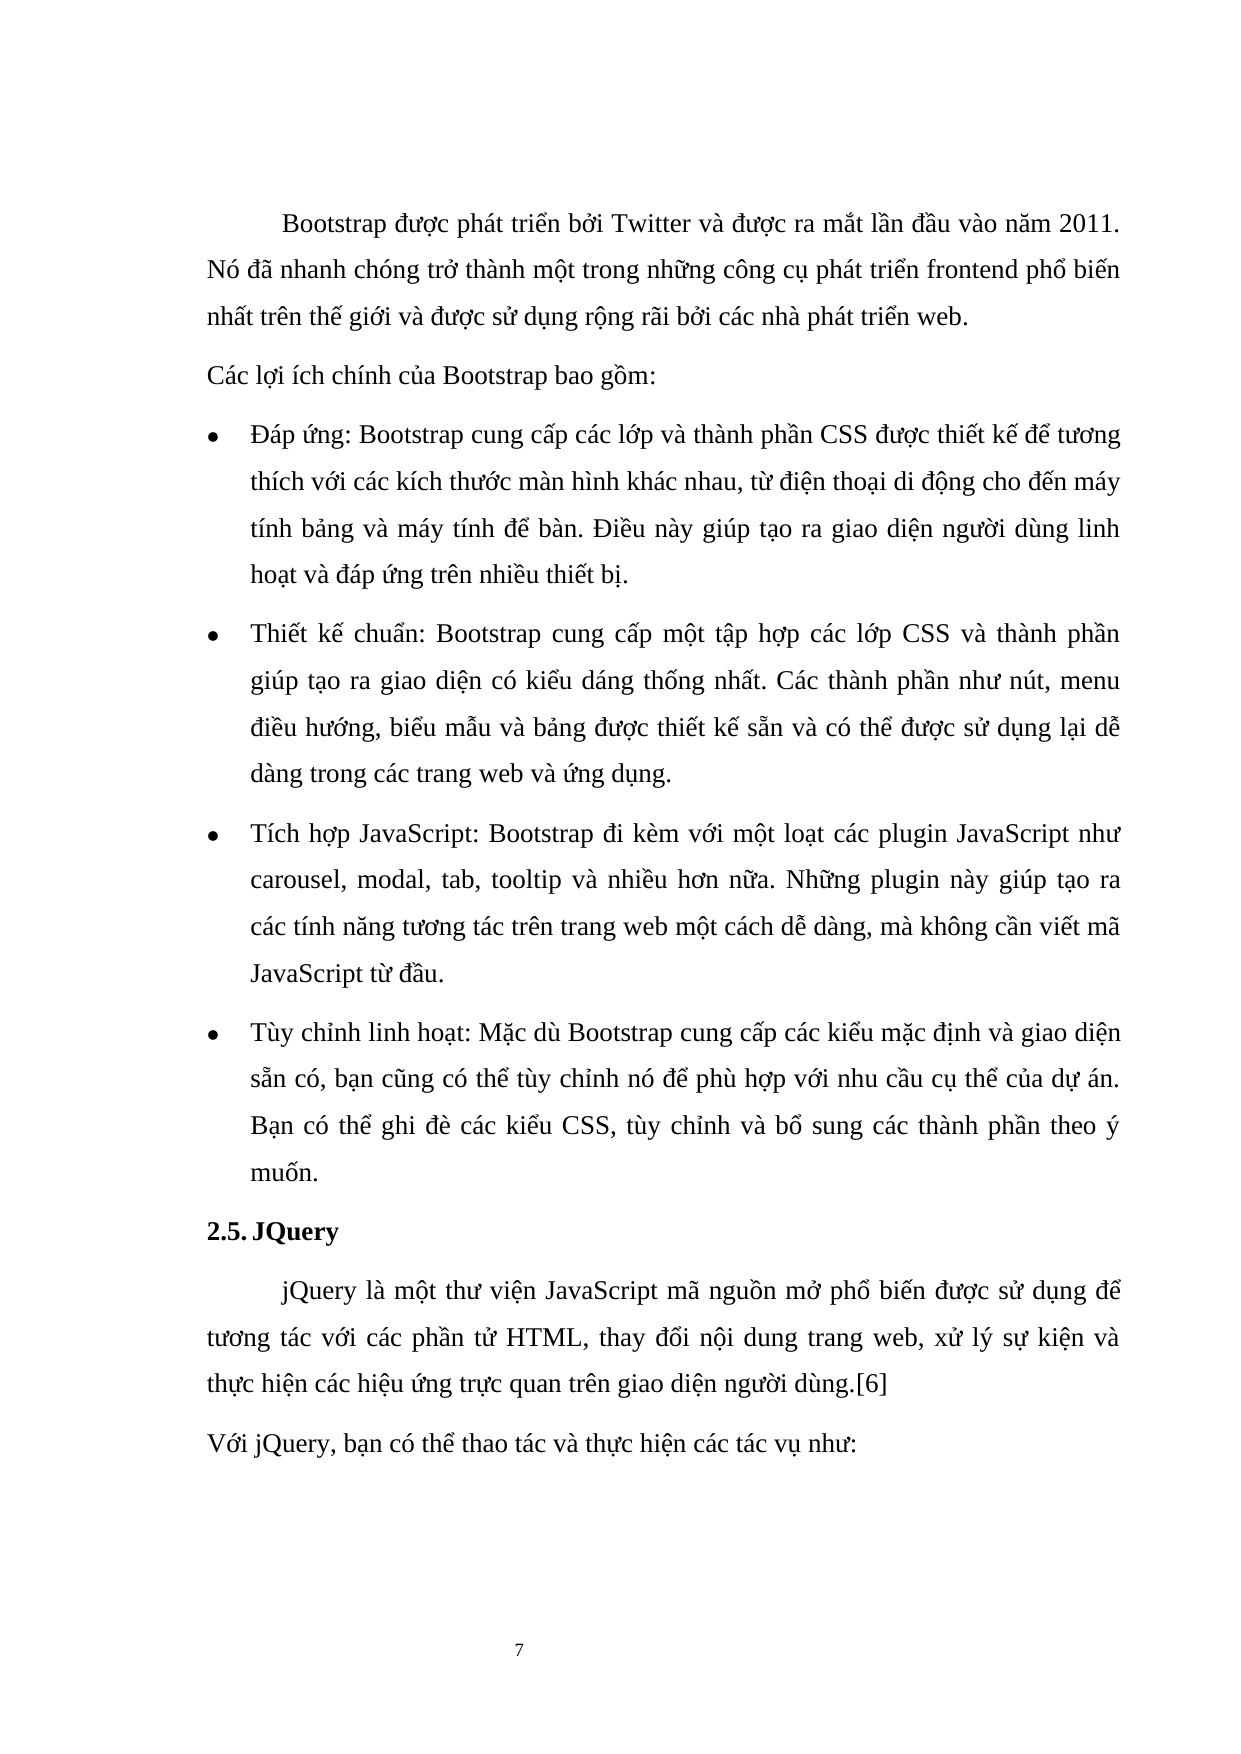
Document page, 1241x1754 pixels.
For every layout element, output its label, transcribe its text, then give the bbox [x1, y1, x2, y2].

list jQuery là một thư viện JavaScript mã nguồn mở phổ biến được sử dụng để tương tác với các phần tử HTML, thay đổi nội dung trang web, xử lý sự kiện và thực hiện các hiệu ứng trực quan trên giao diện người dùng.[6] [207, 1274, 1122, 1399]
list Thiết kế chuẩn: Bootstrap cung cấp một tập hợp các lớp CSS và thành phần giúp tạo ra giao diện có kiểu dáng thống nhất. Các thành phần như nút, menu điều hướng, biểu mẫu và bảng được thiết kế sẵn và có thể được sử dụng lại dễ dàng trong các trang web và ứng dụng. [207, 617, 1122, 789]
list Các lợi ích chính của Bootstrap bao gồm: [207, 359, 1122, 390]
list JQuery [207, 1215, 1122, 1246]
list Tích hợp JavaScript: Bootstrap đi kèm với một loạt các plugin JavaScript như carousel, modal, tab, tooltip và nhiều hơn nữa. Những plugin này giúp tạo ra các tính năng tương tác trên trang web một cách dễ dàng, mà không cần viết mã JavaScript từ đầu. [207, 817, 1122, 988]
list Tùy chỉnh linh hoạt: Mặc dù Bootstrap cung cấp các kiểu mặc định và giao diện sẵn có, bạn cũng có thể tùy chỉnh nó để phù hợp với nhu cầu cụ thể của dự án. Bạn có thể ghi đè các kiểu CSS, tùy chỉnh và bổ sung các thành phần theo ý muốn. [207, 1016, 1122, 1187]
list Với jQuery, bạn có thể thao tác và thực hiện các tác vụ như: [207, 1427, 1122, 1458]
list Bootstrap được phát triển bởi Twitter và được ra mắt lần đầu vào năm 2011. Nó đã nhanh chóng trở thành một trong những công cụ phát triển frontend phổ biến nhất trên thế giới và được sử dụng rộng rãi bởi các nhà phát triển web. [207, 207, 1122, 331]
list Đáp ứng: Bootstrap cung cấp các lớp và thành phần CSS được thiết kế để tương thích với các kích thước màn hình khác nhau, từ điện thoại di động cho đến máy tính bảng và máy tính để bàn. Điều này giúp tạo ra giao diện người dùng linh hoạt và đáp ứng trên nhiều thiết bị. [207, 418, 1122, 589]
